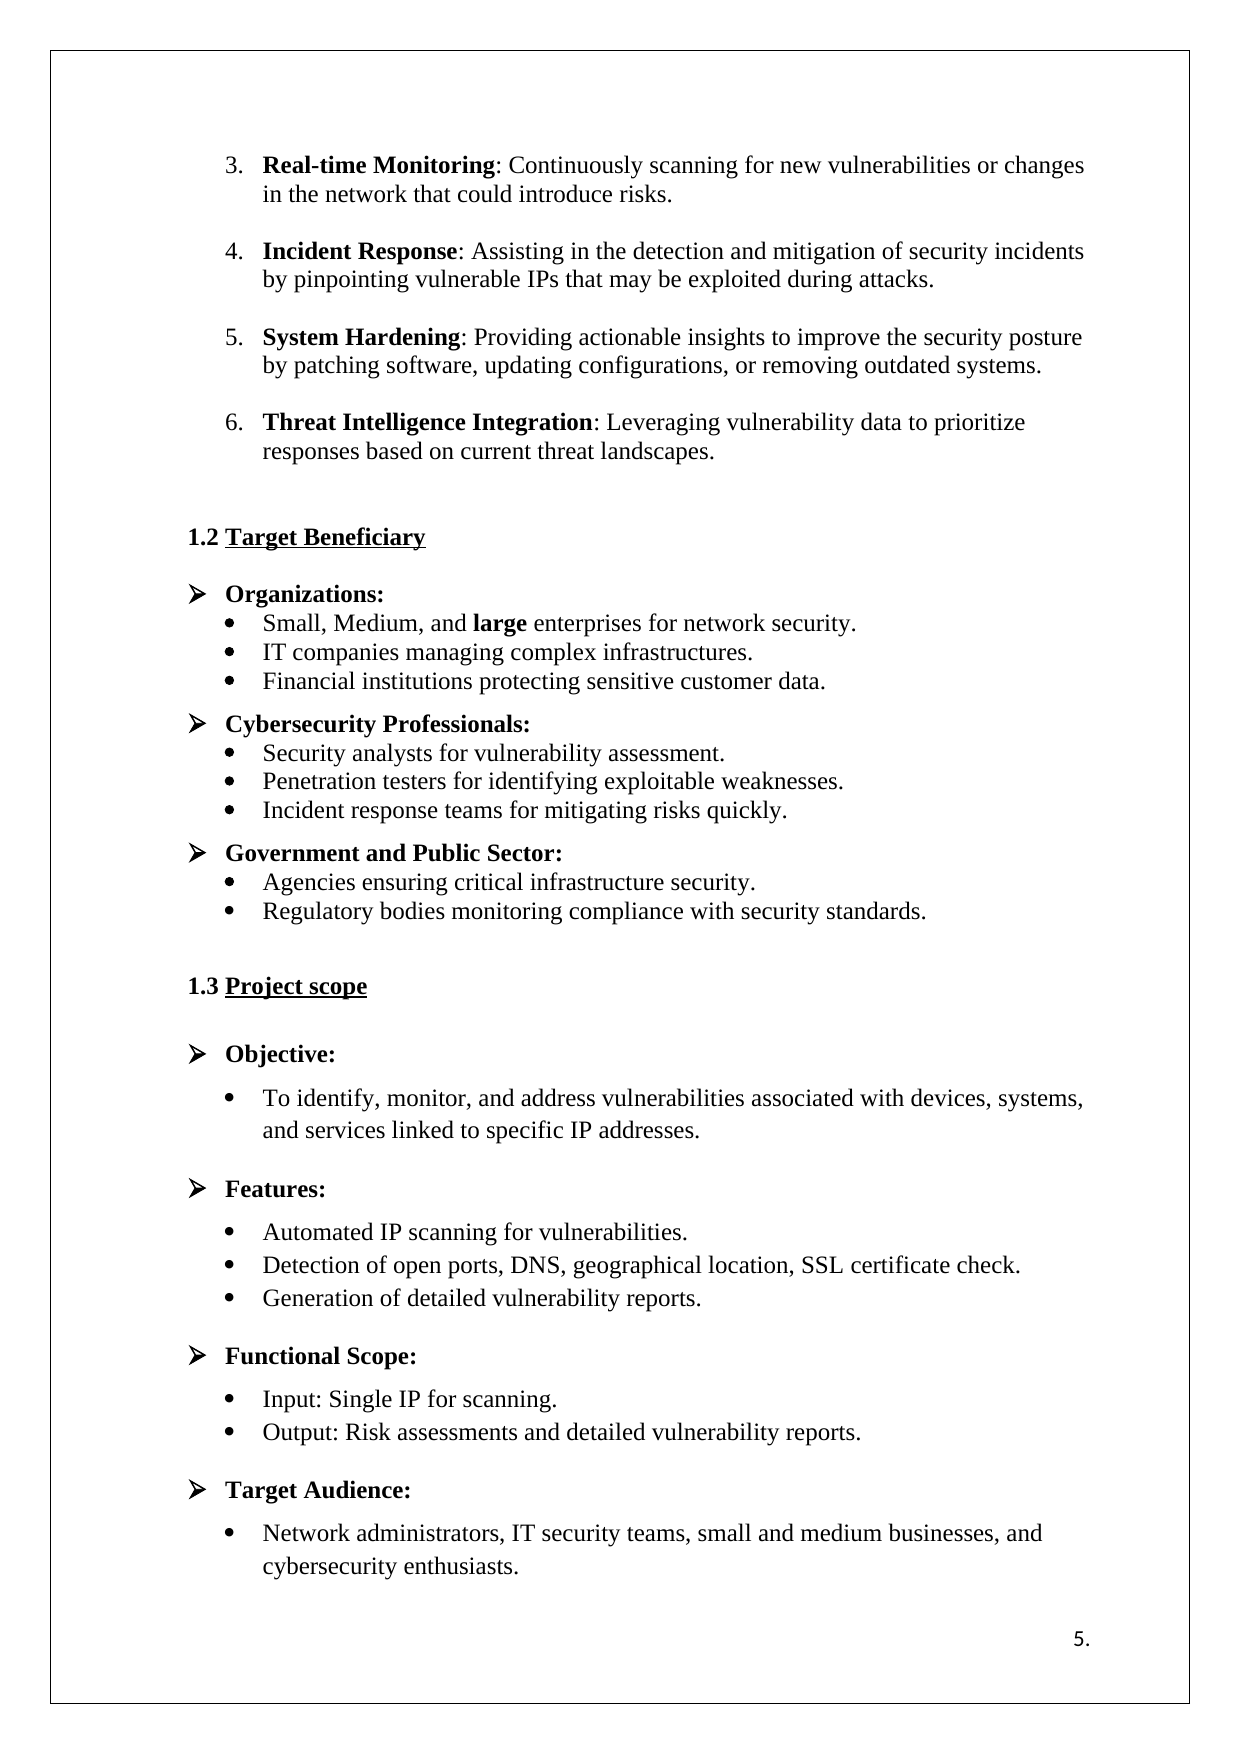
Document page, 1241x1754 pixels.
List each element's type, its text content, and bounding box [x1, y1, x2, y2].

list Agencies ensuring critical infrastructure security. [225, 867, 1090, 896]
list Security analysts for vulnerability assessment. [225, 738, 1090, 766]
list System Hardening: Providing actionable insights to improve the security posture by patching software, updating configurations, or removing outdated systems. [225, 322, 1090, 379]
subtitle Target Beneficiary [187, 522, 1090, 551]
list Generation of detailed vulnerability reports. [225, 1283, 1090, 1312]
list Features: [187, 1174, 1090, 1202]
list To identify, monitor, and address vulnerabilities associated with devices, systems, and services linked to specific IP addresses. [225, 1083, 1090, 1144]
list Cybersecurity Professionals: [187, 709, 1090, 738]
list IT companies managing complex infrastructures. [225, 637, 1090, 666]
list Government and Public Sector: [187, 838, 1090, 867]
list Incident response teams for mitigating risks quickly. [225, 795, 1090, 824]
list Real-time Monitoring: Continuously scanning for new vulnerabilities or changes in the network that could introduce risks. [225, 150, 1090, 207]
list Target Audience: [187, 1475, 1090, 1504]
list Incident Response: Assisting in the detection and mitigation of security incidents by pinpointing vulnerable IPs that may be exploited during attacks. [225, 236, 1090, 293]
list Automated IP scanning for vulnerabilities. [225, 1217, 1090, 1246]
list Input: Single IP for scanning. [225, 1384, 1090, 1413]
list Threat Intelligence Integration: Leveraging vulnerability data to prioritize responses based on current threat landscapes. [225, 407, 1090, 465]
list Organizations: [187, 579, 1090, 608]
list Small, Medium, and large enterprises for network security. [225, 608, 1090, 637]
subtitle Project scope [187, 971, 1090, 1000]
list Objective: [187, 1039, 1090, 1068]
list Functional Scope: [187, 1341, 1090, 1369]
list Output: Risk assessments and detailed vulnerability reports. [225, 1417, 1090, 1446]
list Penetration testers for identifying exploitable weaknesses. [225, 766, 1090, 795]
list Financial institutions protecting sensitive customer data. [225, 666, 1090, 694]
list Network administrators, IT security teams, small and medium businesses, and cybersecurity enthusiasts. [225, 1518, 1090, 1580]
list Detection of open ports, DNS, geographical location, SSL certificate check. [225, 1250, 1090, 1278]
list Regulatory bodies monitoring compliance with security standards. [225, 896, 1090, 924]
